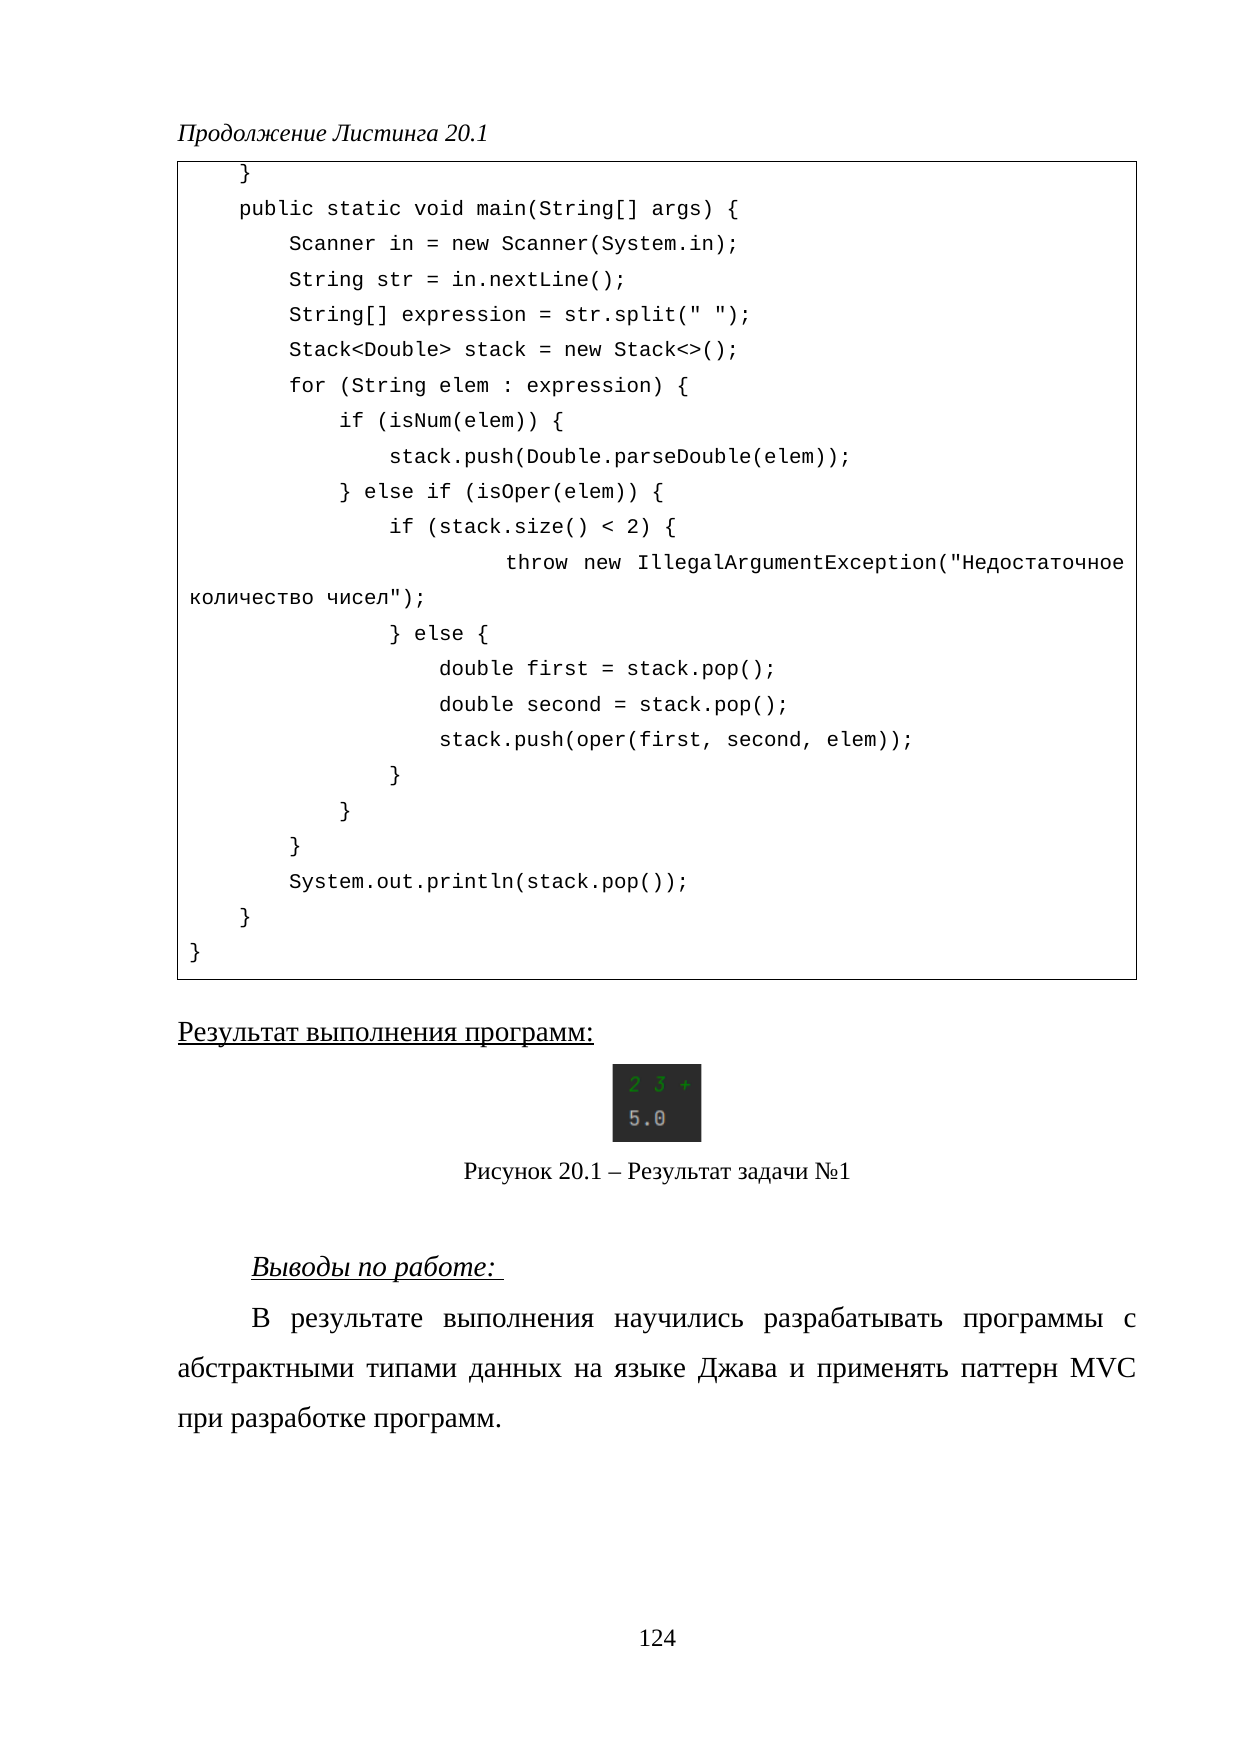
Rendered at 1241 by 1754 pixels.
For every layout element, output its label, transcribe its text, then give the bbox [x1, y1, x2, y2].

table_header } public static void main(String[] args) { Scanner in = new Scanner(System.in); String str = in.nextLine(); String[] expression = str.split(" "); Stack<Double> stack = new Stack<>(); for (String elem : expression) { if (isNum(elem)) { stack.push(Double.parseDouble(elem)); } else if (isOper(elem)) { if (stack.size() < 2) { throw new IllegalArgumentException("Недостаточное количество чисел"); } else { double first = stack.pop(); double second = stack.pop(); stack.push(oper(first, second, elem)); } } } System.out.println(stack.pop()); } } [178, 162, 1136, 979]
text Рисунок 20.1 – Результат задачи №1 [177, 1156, 1137, 1185]
text В результате выполнения научились разрабатывать программы с абстрактными типами данных на языке Джава и применять паттерн MVC при разработке программ. [177, 1300, 1137, 1434]
text Продолжение Листинга 20.1 [177, 118, 1137, 147]
text Выводы по работе: [177, 1249, 1137, 1283]
picture [612, 1064, 702, 1142]
text Результат выполнения программ: [177, 1014, 1137, 1047]
